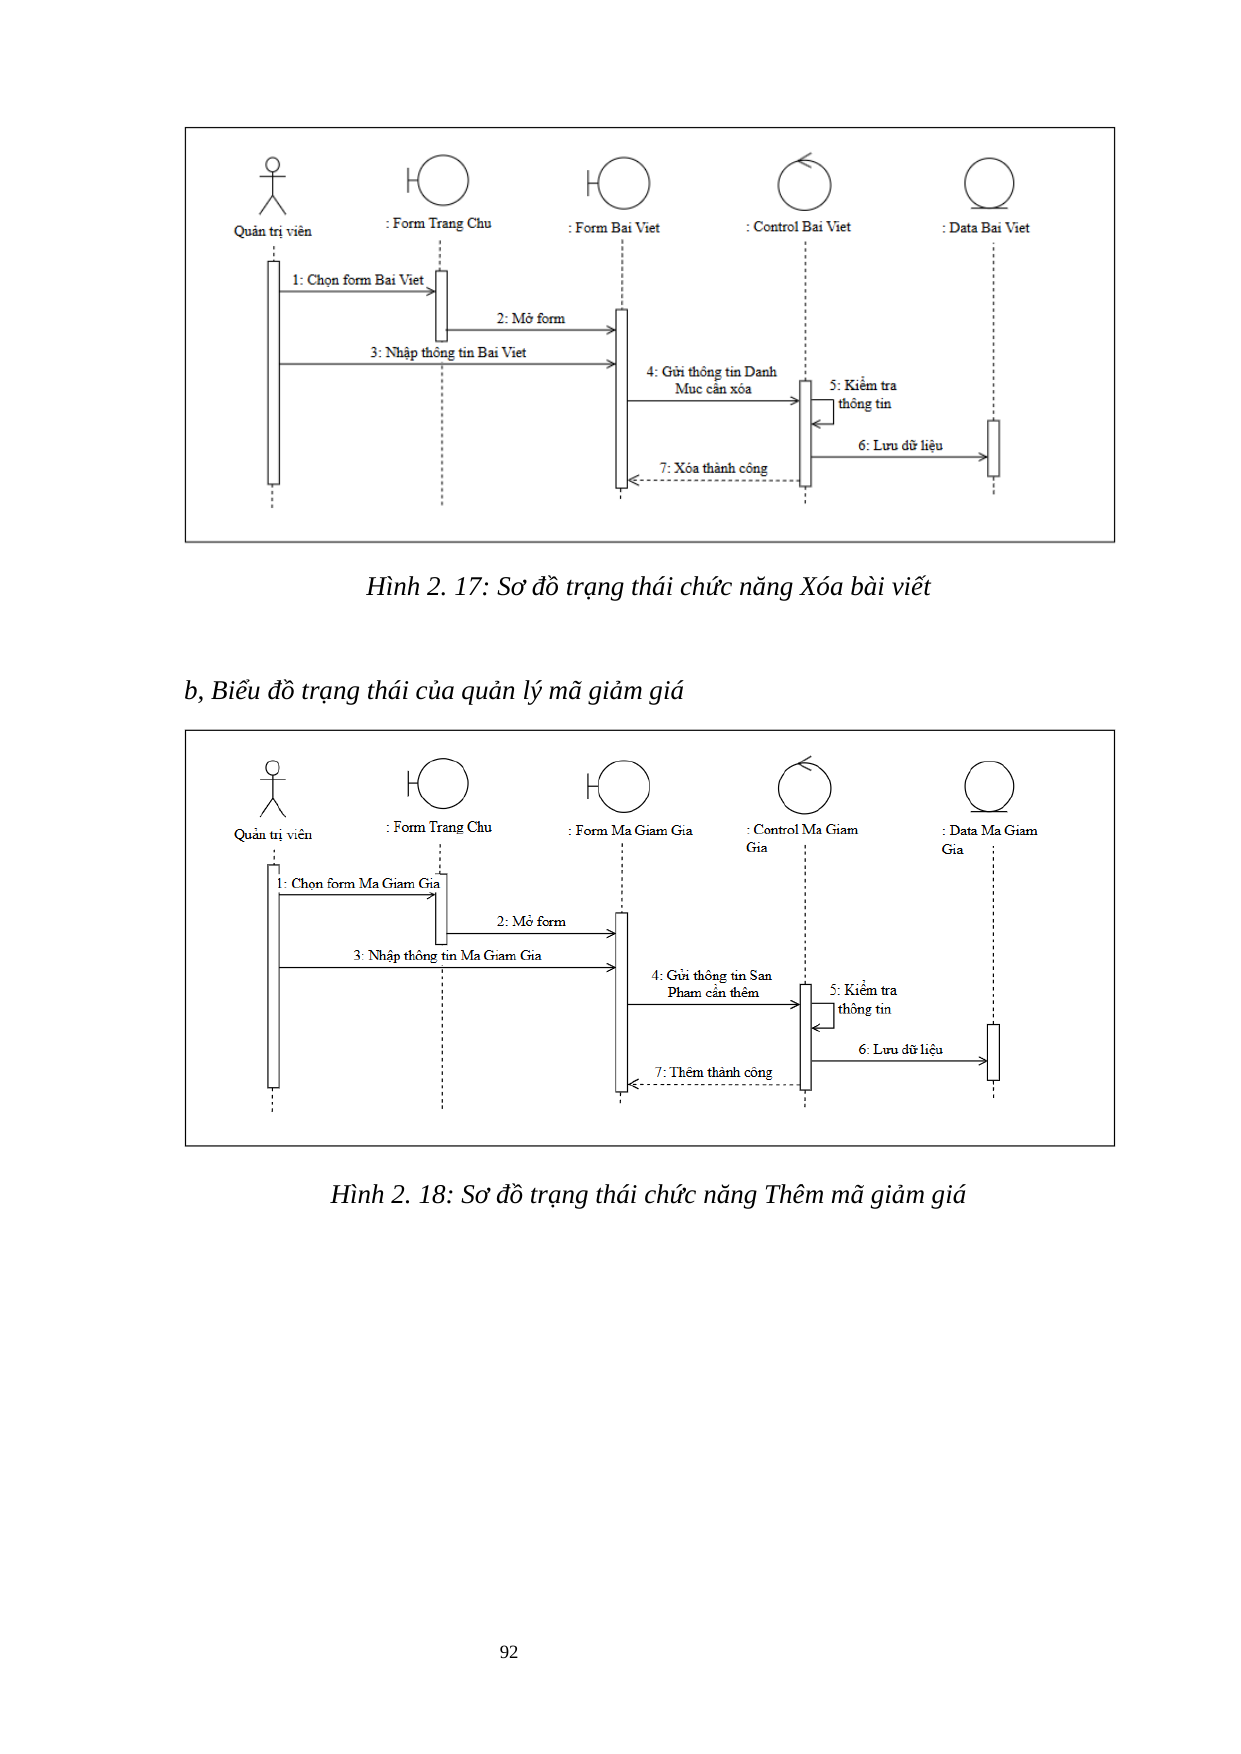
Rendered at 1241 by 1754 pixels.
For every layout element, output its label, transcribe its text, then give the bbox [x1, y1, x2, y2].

text Hình 2. 17: Sơ đồ trạng thái chức năng Xóa bài viết [177, 570, 1122, 602]
picture [177, 726, 1122, 1158]
subtitle b, Biểu đồ trạng thái của quản lý mã giảm giá [177, 674, 1122, 705]
text Hình 2. 18: Sơ đồ trạng thái chức năng Thêm mã giảm giá [177, 1178, 1122, 1209]
picture [177, 118, 1122, 550]
